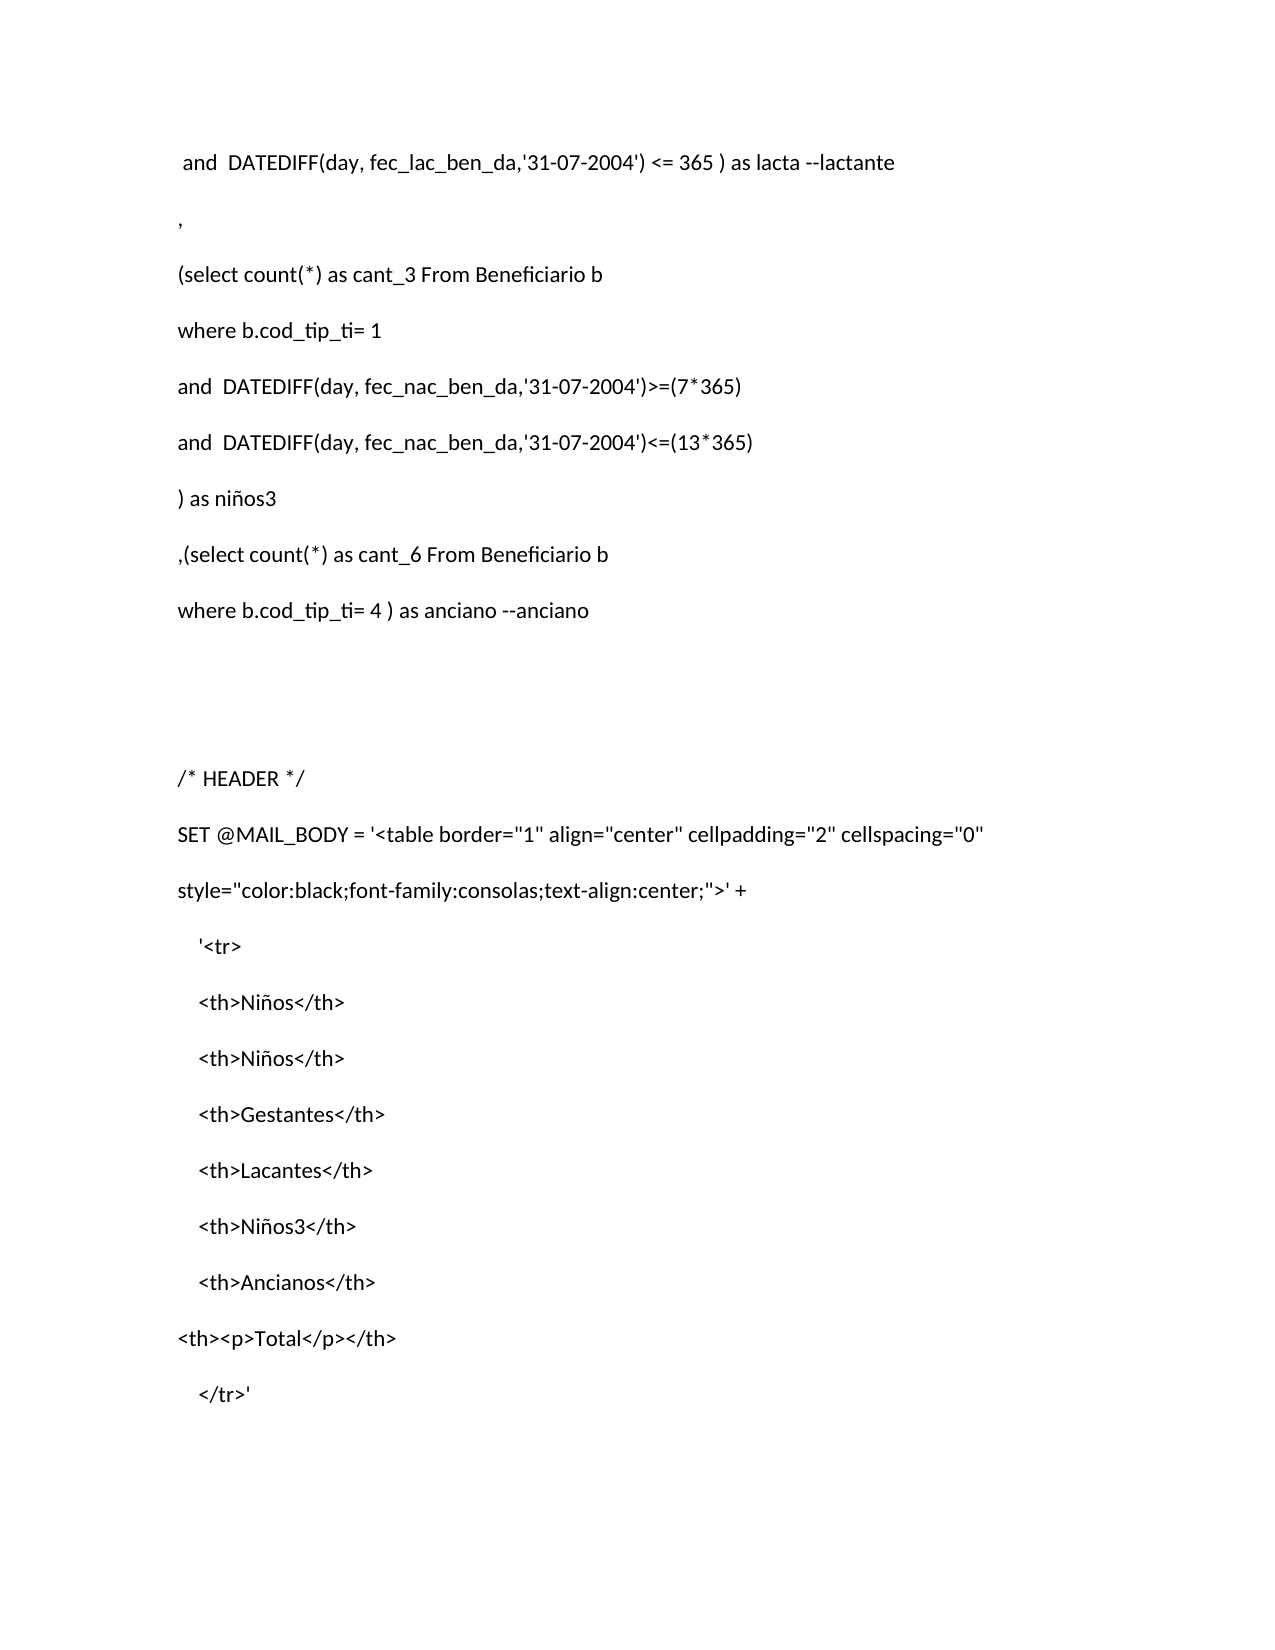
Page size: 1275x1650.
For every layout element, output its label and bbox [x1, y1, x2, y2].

text [177, 148, 1098, 1464]
